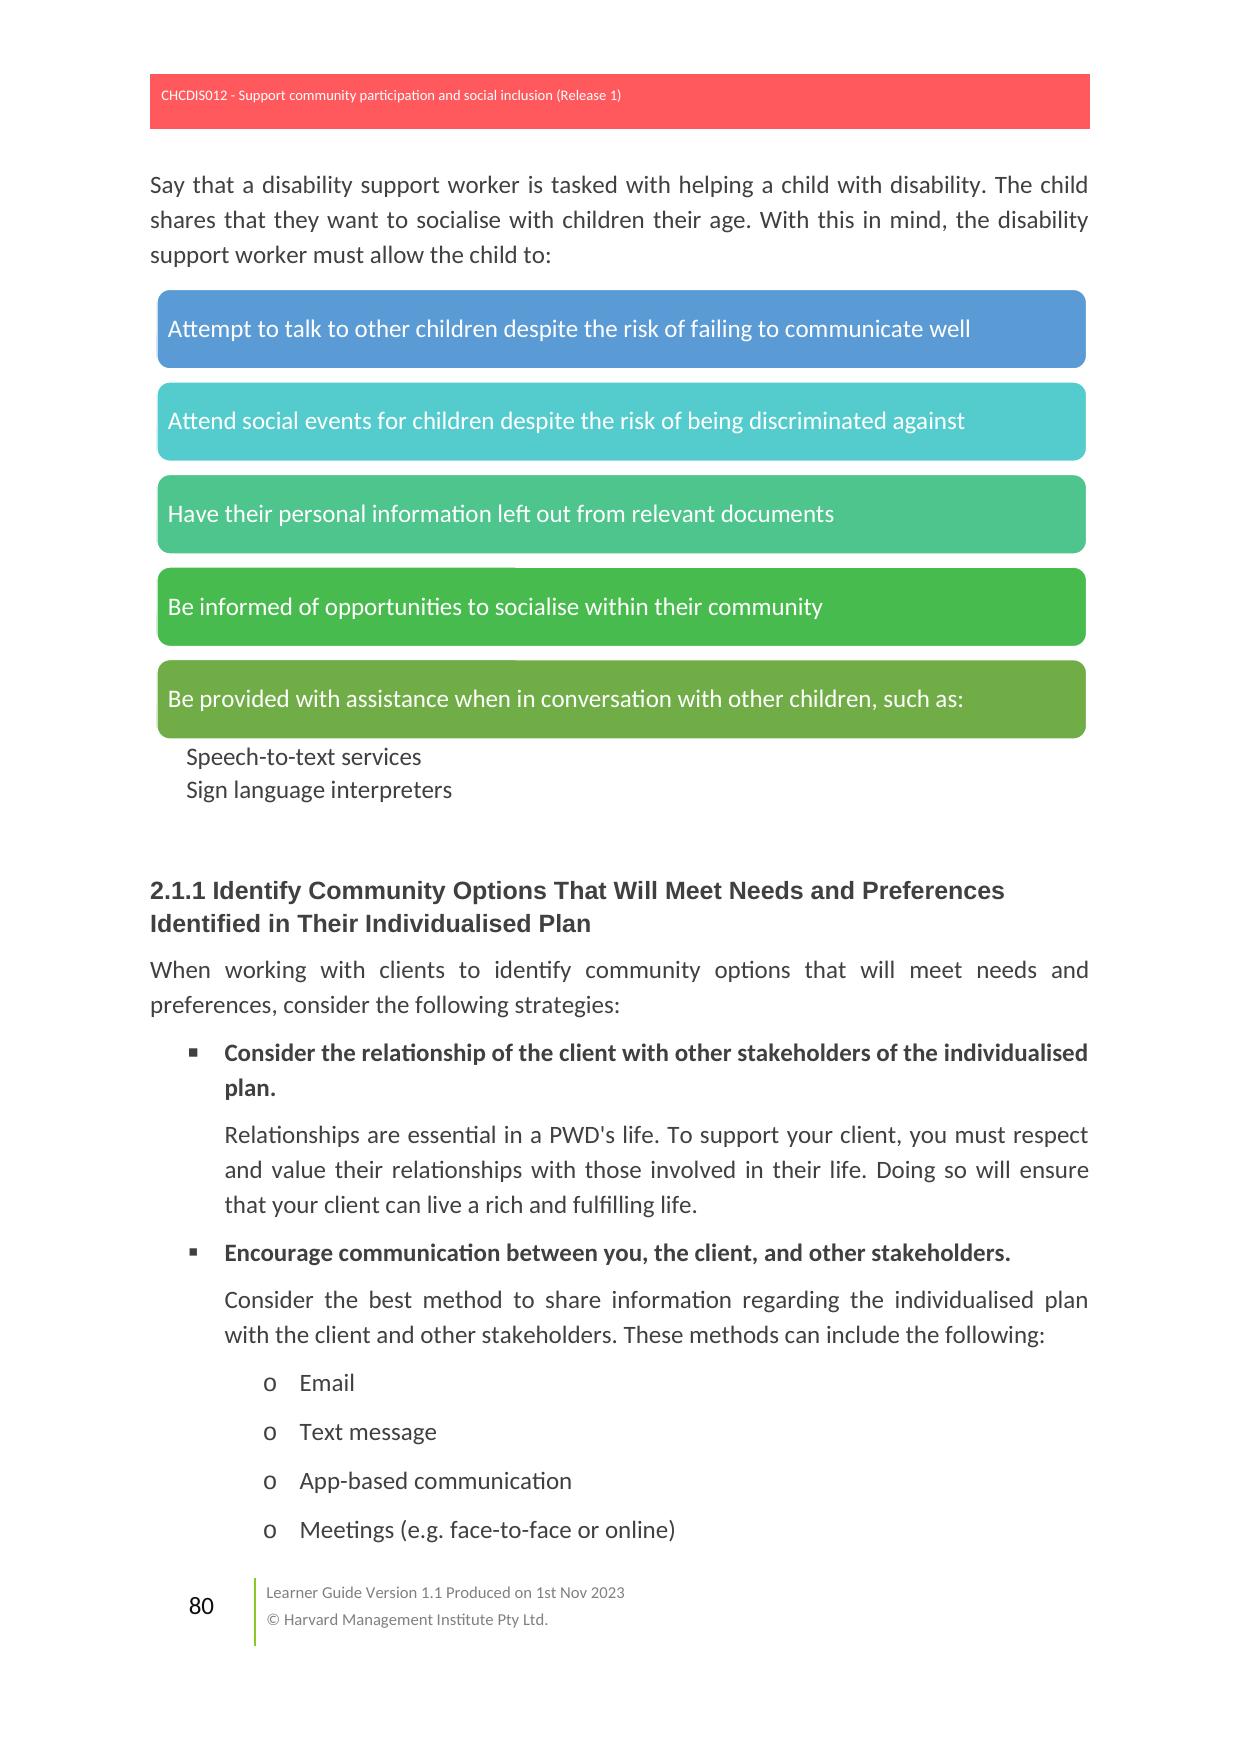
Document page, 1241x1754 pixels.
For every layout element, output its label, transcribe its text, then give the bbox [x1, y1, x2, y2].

list Email [262, 1367, 1090, 1399]
list Consider the best method to share information regarding the individualised plan with the client and other stakeholders. These methods can include the following: [224, 1285, 1090, 1350]
list Consider the relationship of the client with other stakeholders of the individualised plan. [187, 1037, 1090, 1103]
text Relationships are essential in a PWD's life. To support your client, you must respect and value their relationships with those involved in their life. Doing so will ensure that your client can live a rich and fulfilling life. [224, 1120, 1090, 1220]
text When working with clients to identify community options that will meet needs and preferences, consider the following strategies: [150, 955, 1090, 1020]
list Encourage communication between you, the client, and other stakeholders. [187, 1237, 1090, 1268]
text Say that a disability support worker is tasked with helping a child with disability. The child shares that they want to socialise with children their age. With this in mind, the disability support worker must allow the child to: [150, 169, 1090, 270]
list Meetings (e.g. face-to-face or online) [262, 1514, 1090, 1546]
list App-based communication [262, 1465, 1090, 1497]
subtitle 2.1.1 Identify Community Options That Will Meet Needs and Preferences Identified in Their Individualised Plan [150, 876, 1090, 938]
list Text message [262, 1416, 1090, 1448]
